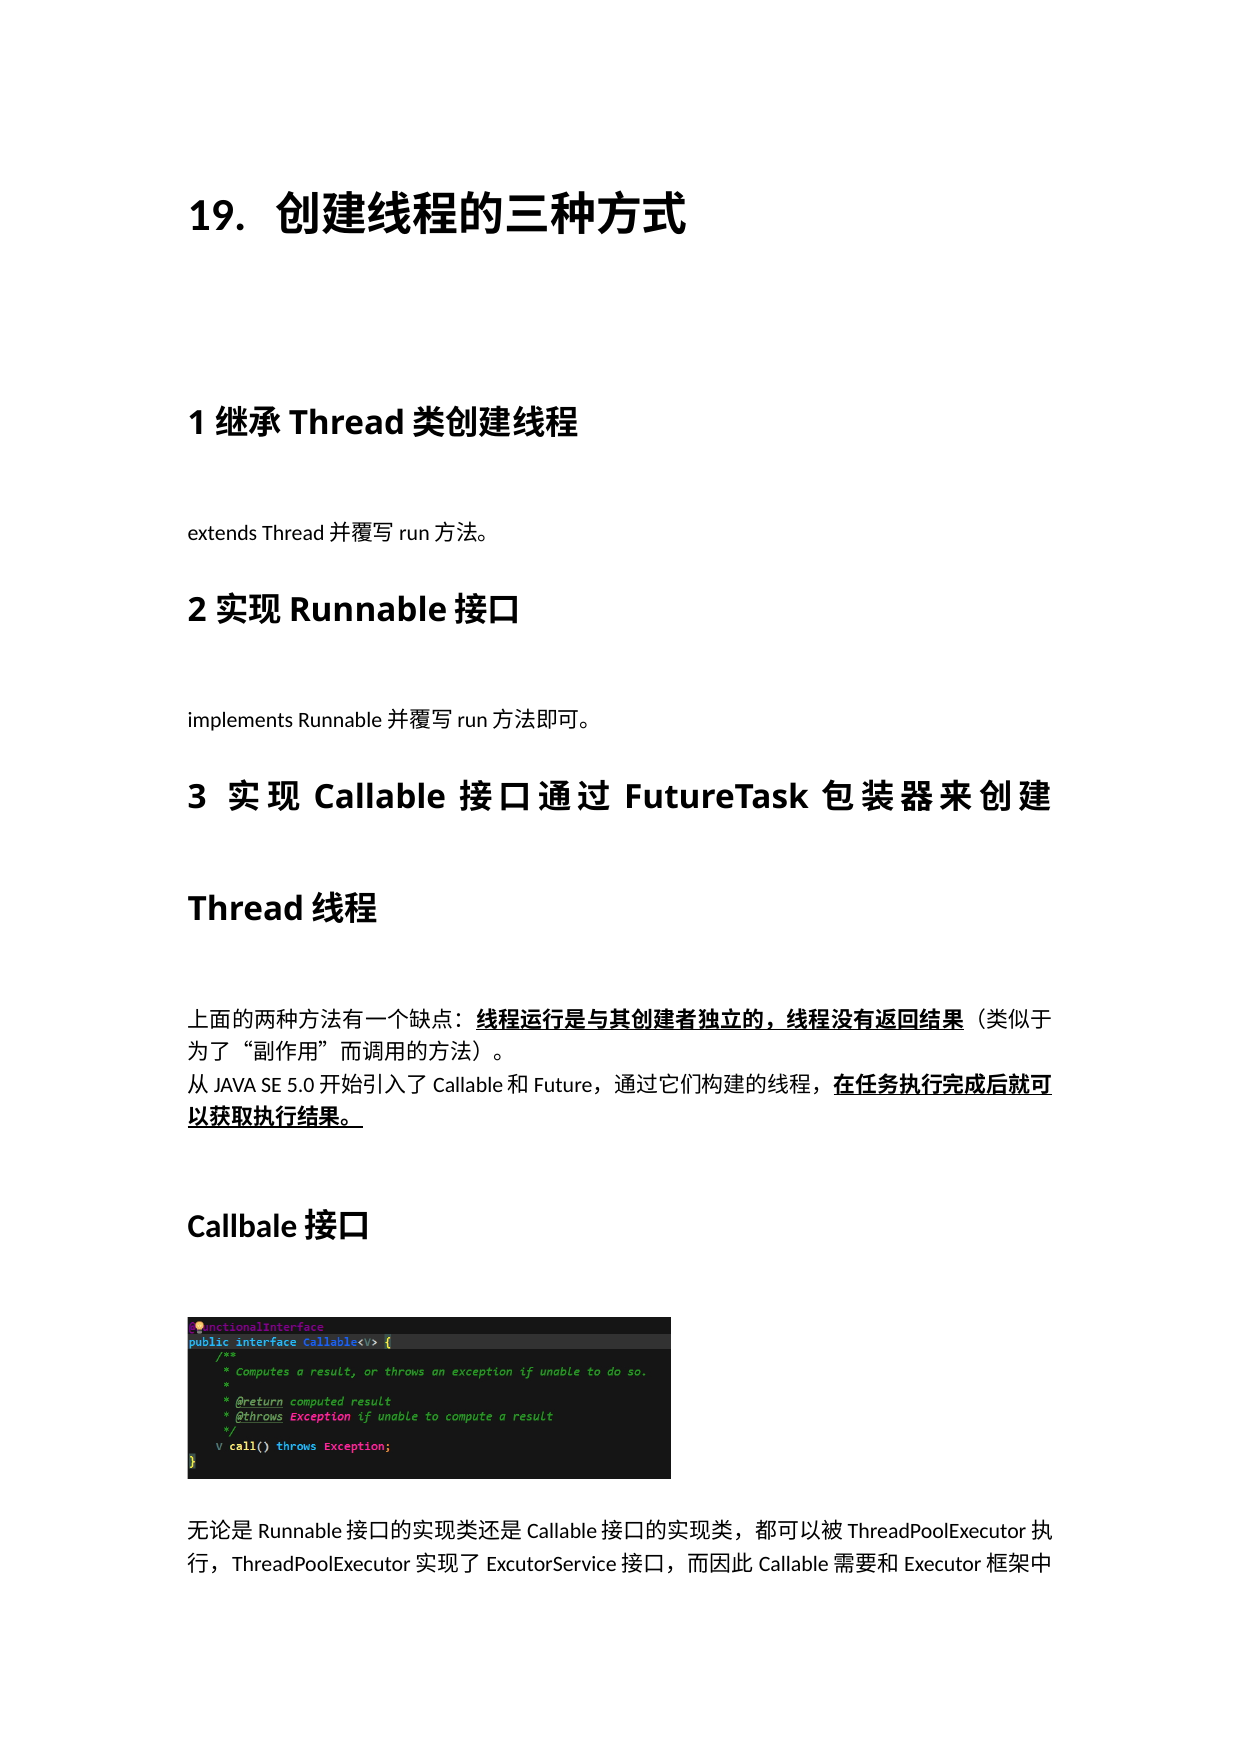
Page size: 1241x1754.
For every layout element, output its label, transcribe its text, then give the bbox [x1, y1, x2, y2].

text implements Runnable 并覆写run方法即可。 [187, 702, 1053, 734]
picture [187, 1317, 671, 1479]
subtitle 3 实现Callable接口通过FutureTask包装器来创建Thread线程 [187, 761, 1053, 939]
subtitle 2 实现Runnable接口 [187, 574, 1053, 639]
subtitle 创建线程的三种方式 [187, 162, 1053, 259]
subtitle Callbale接口 [187, 1191, 1053, 1256]
text 从JAVA SE 5.0开始引入了Callable和Future，通过它们构建的线程，在任务执行完成后就可以获取执行结果。 [187, 1066, 1053, 1131]
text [187, 1513, 1053, 1578]
text extends Thread并覆写run方法。 [187, 515, 1053, 547]
text 上面的两种方法有一个缺点：线程运行是与其创建者独立的，线程没有返回结果（类似于为了“副作用”而调用的方法）。 [187, 1001, 1053, 1066]
subtitle 1 继承Thread类创建线程 [187, 387, 1053, 452]
